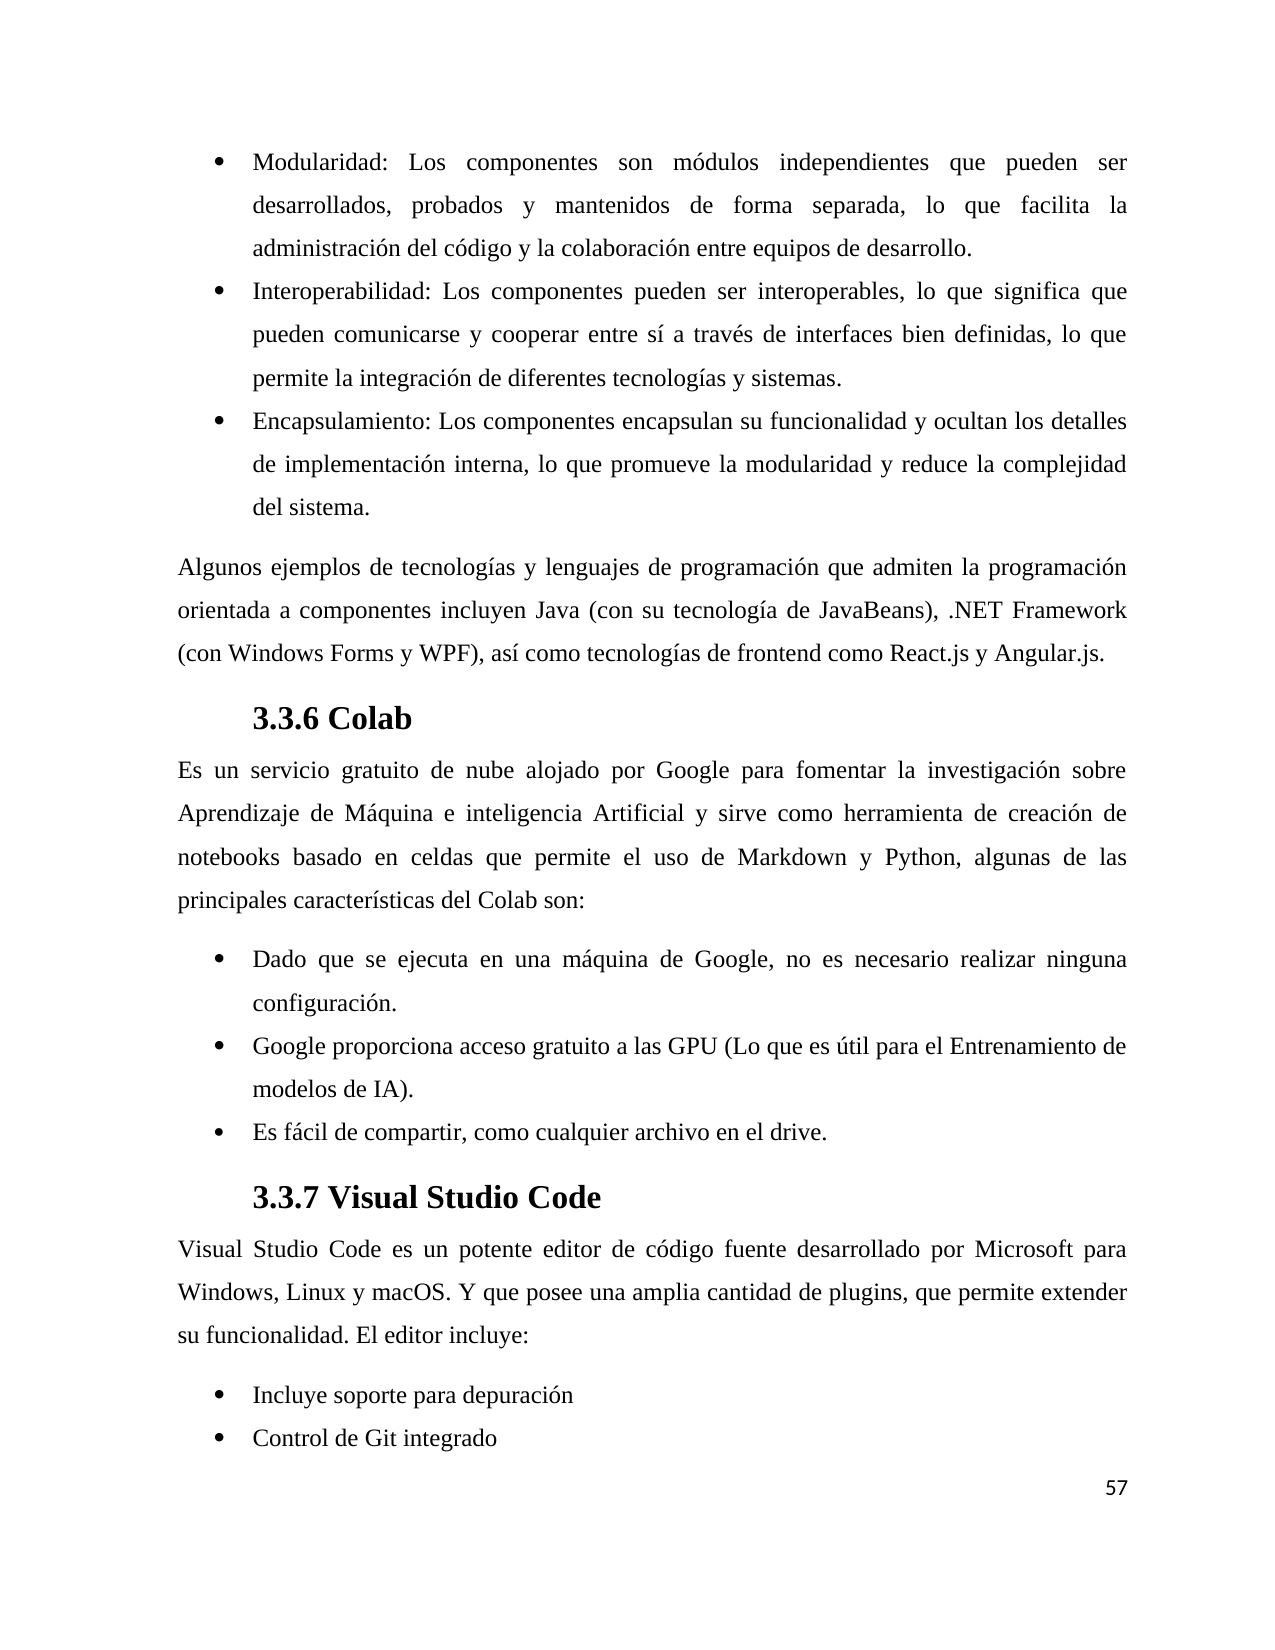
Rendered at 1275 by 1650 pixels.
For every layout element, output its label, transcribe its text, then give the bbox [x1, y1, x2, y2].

text Algunos ejemplos de tecnologías y lenguajes de programación que admiten la programación orientada a componentes incluyen Java (con su tecnología de JavaBeans), .NET Framework (con Windows Forms y WPF), así como tecnologías de frontend como React.js y Angular.js. [177, 552, 1128, 667]
list Google proporciona acceso gratuito a las GPU (Lo que es útil para el Entrenamiento de modelos de IA). [215, 1031, 1128, 1103]
list Modularidad: Los componentes son módulos independientes que pueden ser desarrollados, probados y mantenidos de forma separada, lo que facilita la administración del código y la colaboración entre equipos de desarrollo. [215, 147, 1128, 262]
list Control de Git integrado [215, 1423, 1128, 1452]
text Es un servicio gratuito de nube alojado por Google para fomentar la investigación sobre Aprendizaje de Máquina e inteligencia Artificial y sirve como herramienta de creación de notebooks basado en celdas que permite el uso de Markdown y Python, algunas de las principales características del Colab son: [177, 755, 1128, 913]
text Visual Studio Code es un potente editor de código fuente desarrollado por Microsoft para Windows, Linux y macOS. Y que posee una amplia cantidad de plugins, que permite extender su funcionalidad. El editor incluye: [177, 1234, 1128, 1349]
subtitle 3.3.7 Visual Studio Code [177, 1177, 1128, 1215]
subtitle 3.3.6 Colab [177, 698, 1128, 736]
list Interoperabilidad: Los componentes pueden ser interoperables, lo que significa que pueden comunicarse y cooperar entre sí a través de interfaces bien definidas, lo que permite la integración de diferentes tecnologías y sistemas. [215, 276, 1128, 391]
list Incluye soporte para depuración [215, 1380, 1128, 1409]
list Encapsulamiento: Los componentes encapsulan su funcionalidad y ocultan los detalles de implementación interna, lo que promueve la modularidad y reduce la complejidad del sistema. [215, 406, 1128, 521]
list Dado que se ejecuta en una máquina de Google, no es necesario realizar ninguna configuración. [215, 944, 1128, 1016]
list Es fácil de compartir, como cualquier archivo en el drive. [215, 1117, 1128, 1146]
